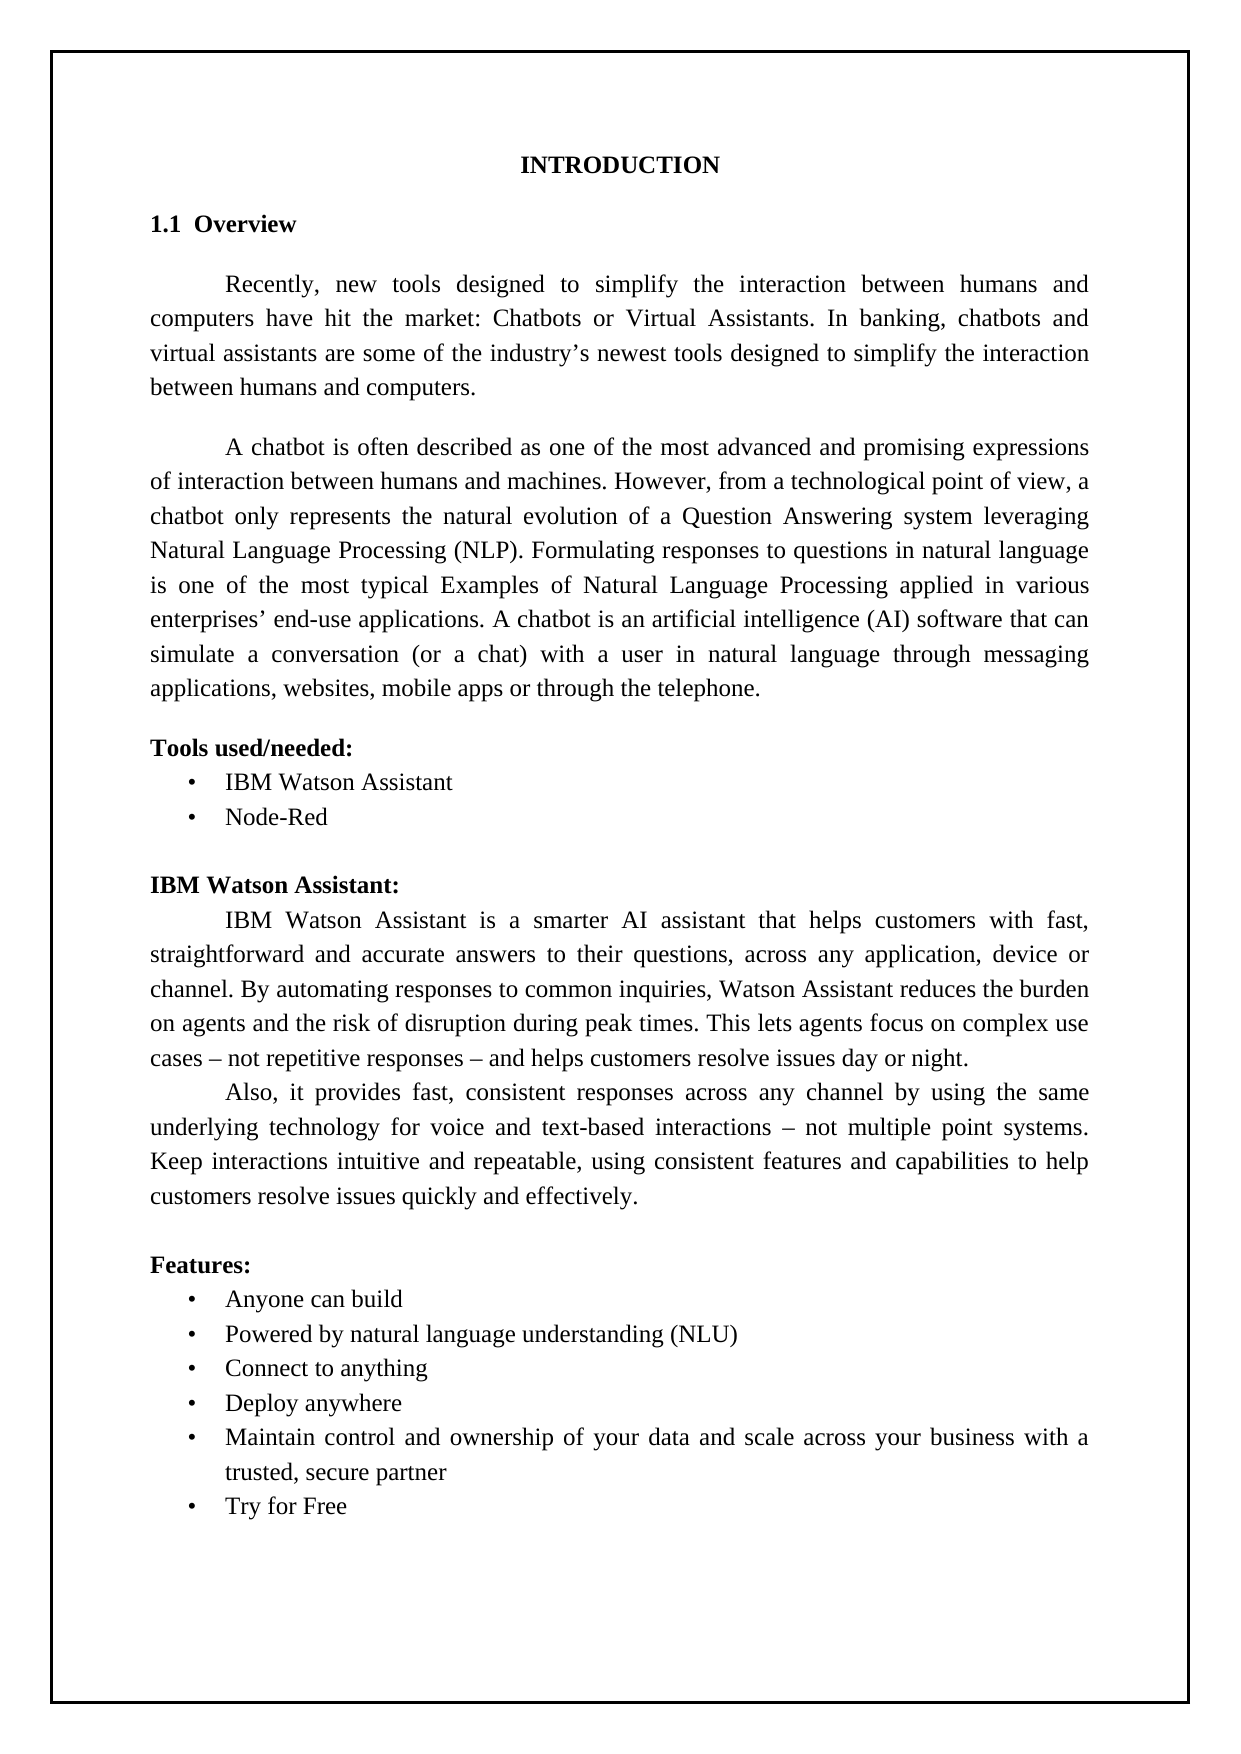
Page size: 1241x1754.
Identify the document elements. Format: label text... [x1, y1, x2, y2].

list Anyone can build [187, 1284, 1090, 1313]
text A chatbot is often described as one of the most advanced and promising expressions of interaction between humans and machines. However, from a technological point of view, a chatbot only represents the natural evolution of a Question Answering system leveraging Natural Language Processing (NLP). Formulating responses to questions in natural language is one of the most typical Examples of Natural Language Processing applied in various enterprises’ end-use applications. A chatbot is an artificial intelligence (AI) software that can simulate a conversation (or a chat) with a user in natural language through messaging applications, websites, mobile apps or through the telephone. [150, 432, 1090, 702]
list Try for Free [187, 1491, 1090, 1520]
list Node-Red [187, 802, 1090, 830]
text IBM Watson Assistant is a smarter AI assistant that helps customers with fast, straightforward and accurate answers to their questions, across any application, device or channel. By automating responses to common inquiries, Watson Assistant reduces the burden on agents and the risk of disruption during peak times. This lets agents focus on complex use cases – not repetitive responses – and helps customers resolve issues day or night. [150, 905, 1090, 1072]
list Deploy anywhere [187, 1388, 1090, 1417]
text 1.1 Overview [150, 209, 1090, 238]
text Tools used/needed: [150, 733, 1090, 761]
list Connect to anything [187, 1353, 1090, 1382]
text Features: [150, 1250, 1090, 1279]
list Powered by natural language understanding (NLU) [187, 1319, 1090, 1348]
list IBM Watson Assistant [187, 767, 1090, 796]
text INTRODUCTION [150, 150, 1090, 179]
text IBM Watson Assistant: [150, 871, 1090, 899]
list Maintain control and ownership of your data and scale across your business with a trusted, secure partner [187, 1422, 1090, 1486]
text Recently, new tools designed to simplify the interaction between humans and computers have hit the market: Chatbots or Virtual Assistants. In banking, chatbots and virtual assistants are some of the industry’s newest tools designed to simplify the interaction between humans and computers. [150, 269, 1090, 401]
text Also, it provides fast, consistent responses across any channel by using the same underlying technology for voice and text-based interactions – not multiple point systems. Keep interactions intuitive and repeatable, using consistent features and capabilities to help customers resolve issues quickly and effectively. [150, 1077, 1090, 1210]
